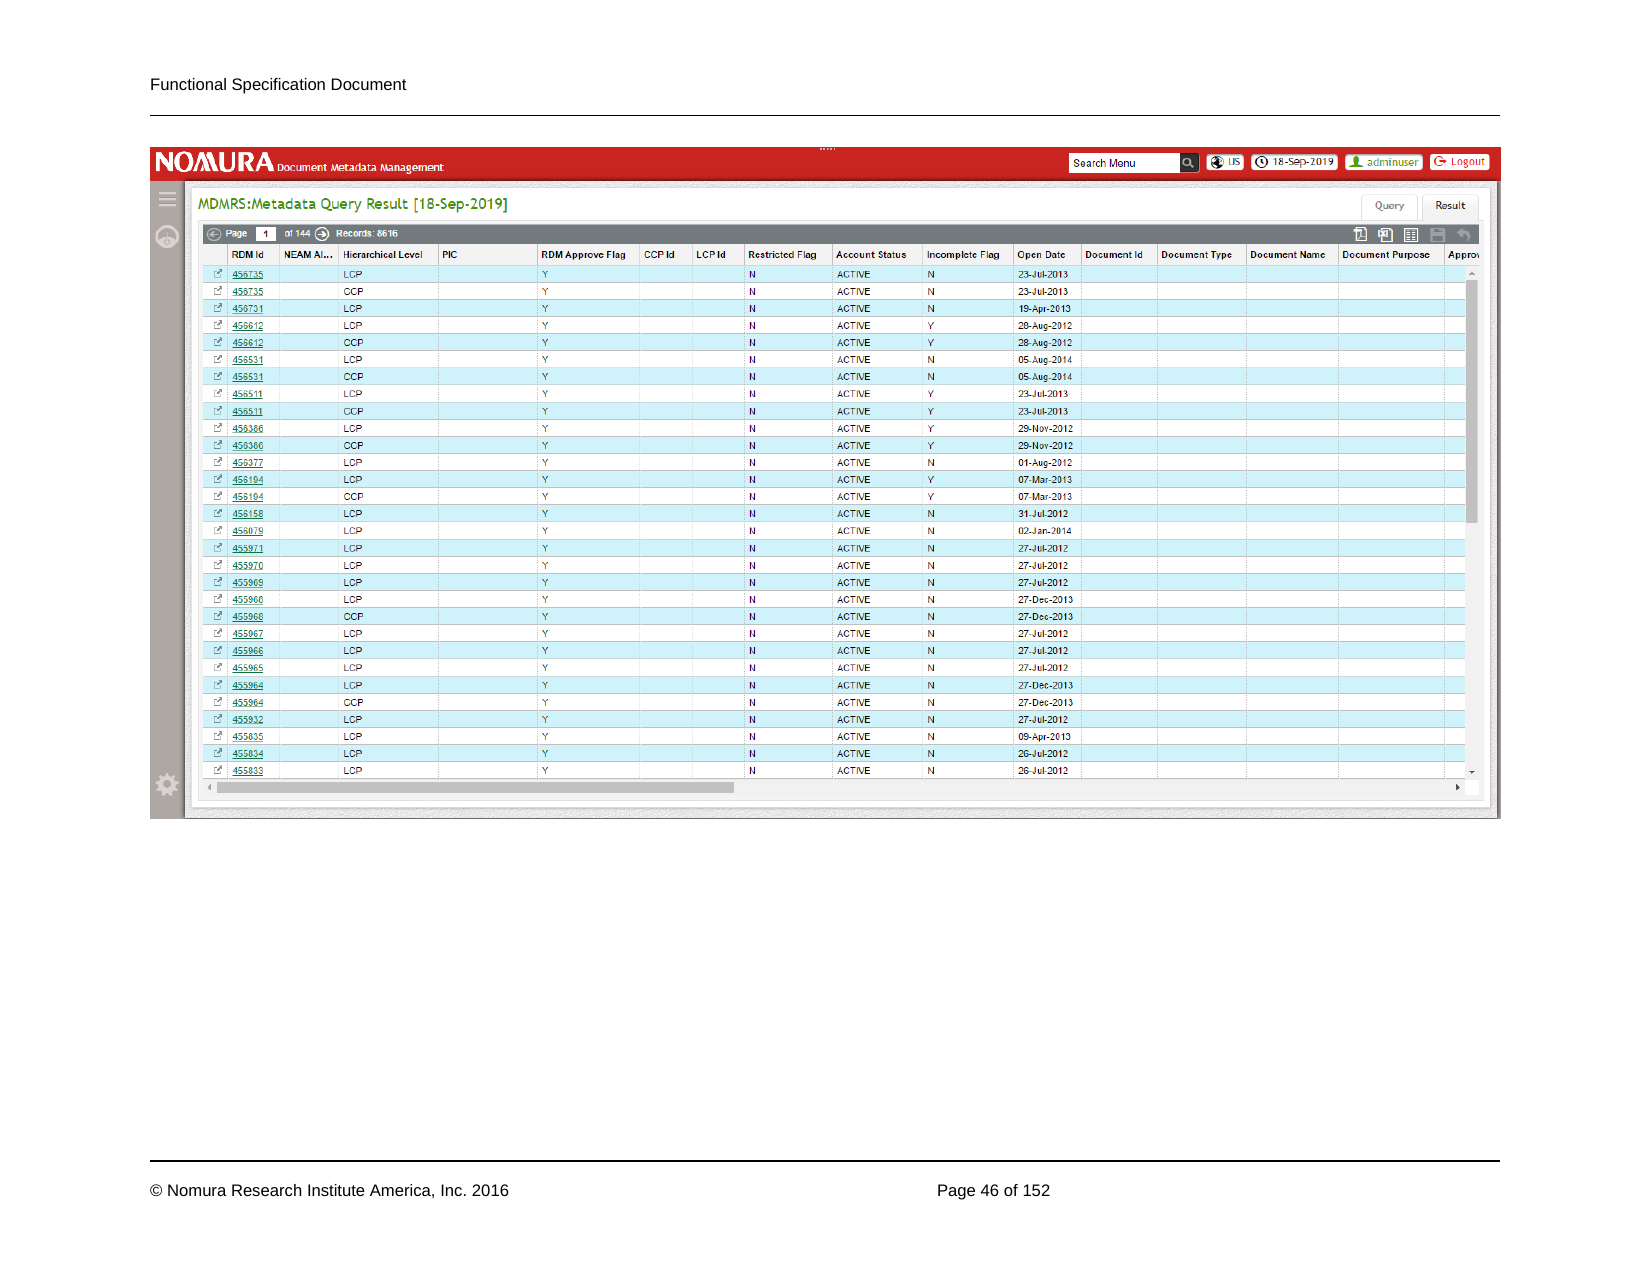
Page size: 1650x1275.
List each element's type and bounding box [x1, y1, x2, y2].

picture [150, 147, 1501, 819]
